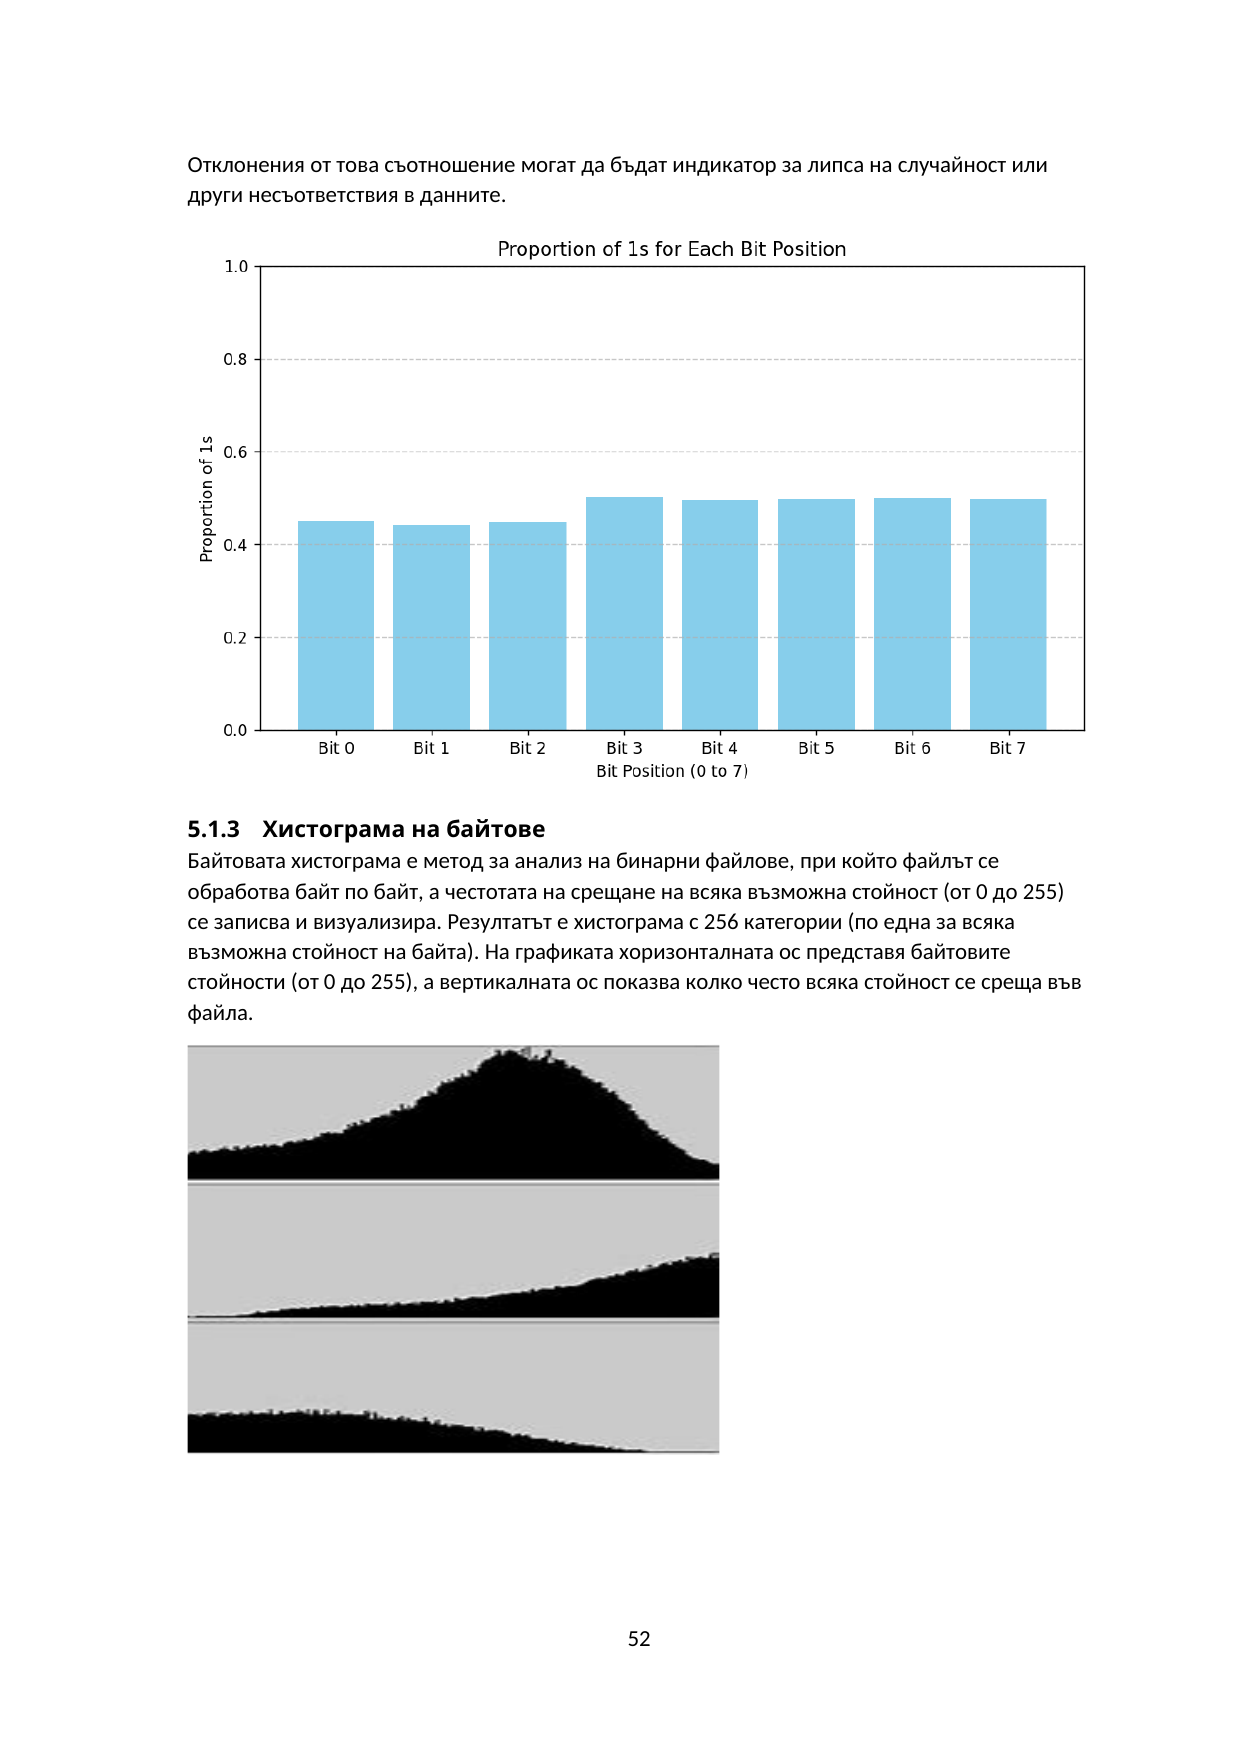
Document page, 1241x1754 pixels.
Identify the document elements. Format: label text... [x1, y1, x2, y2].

text Байтовата хистограма е метод за анализ на бинарни файлове, при който файлът се обработва байт по байт, а честотата на срещане на всяка възможна стойност (от 0 до 255) се записва и визуализира. Резултатът е хистограма с 256 категории (по една за всяка възможна стойност на байта). На графиката хоризонталната ос представя байтовите стойности (от 0 до 255), а вертикалната ос показва колко често всяка стойност се среща във файла. [187, 847, 1090, 1026]
picture [187, 1044, 720, 1455]
subtitle Хистограма на байтове [187, 813, 1090, 844]
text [187, 150, 1090, 208]
picture [187, 227, 1091, 790]
